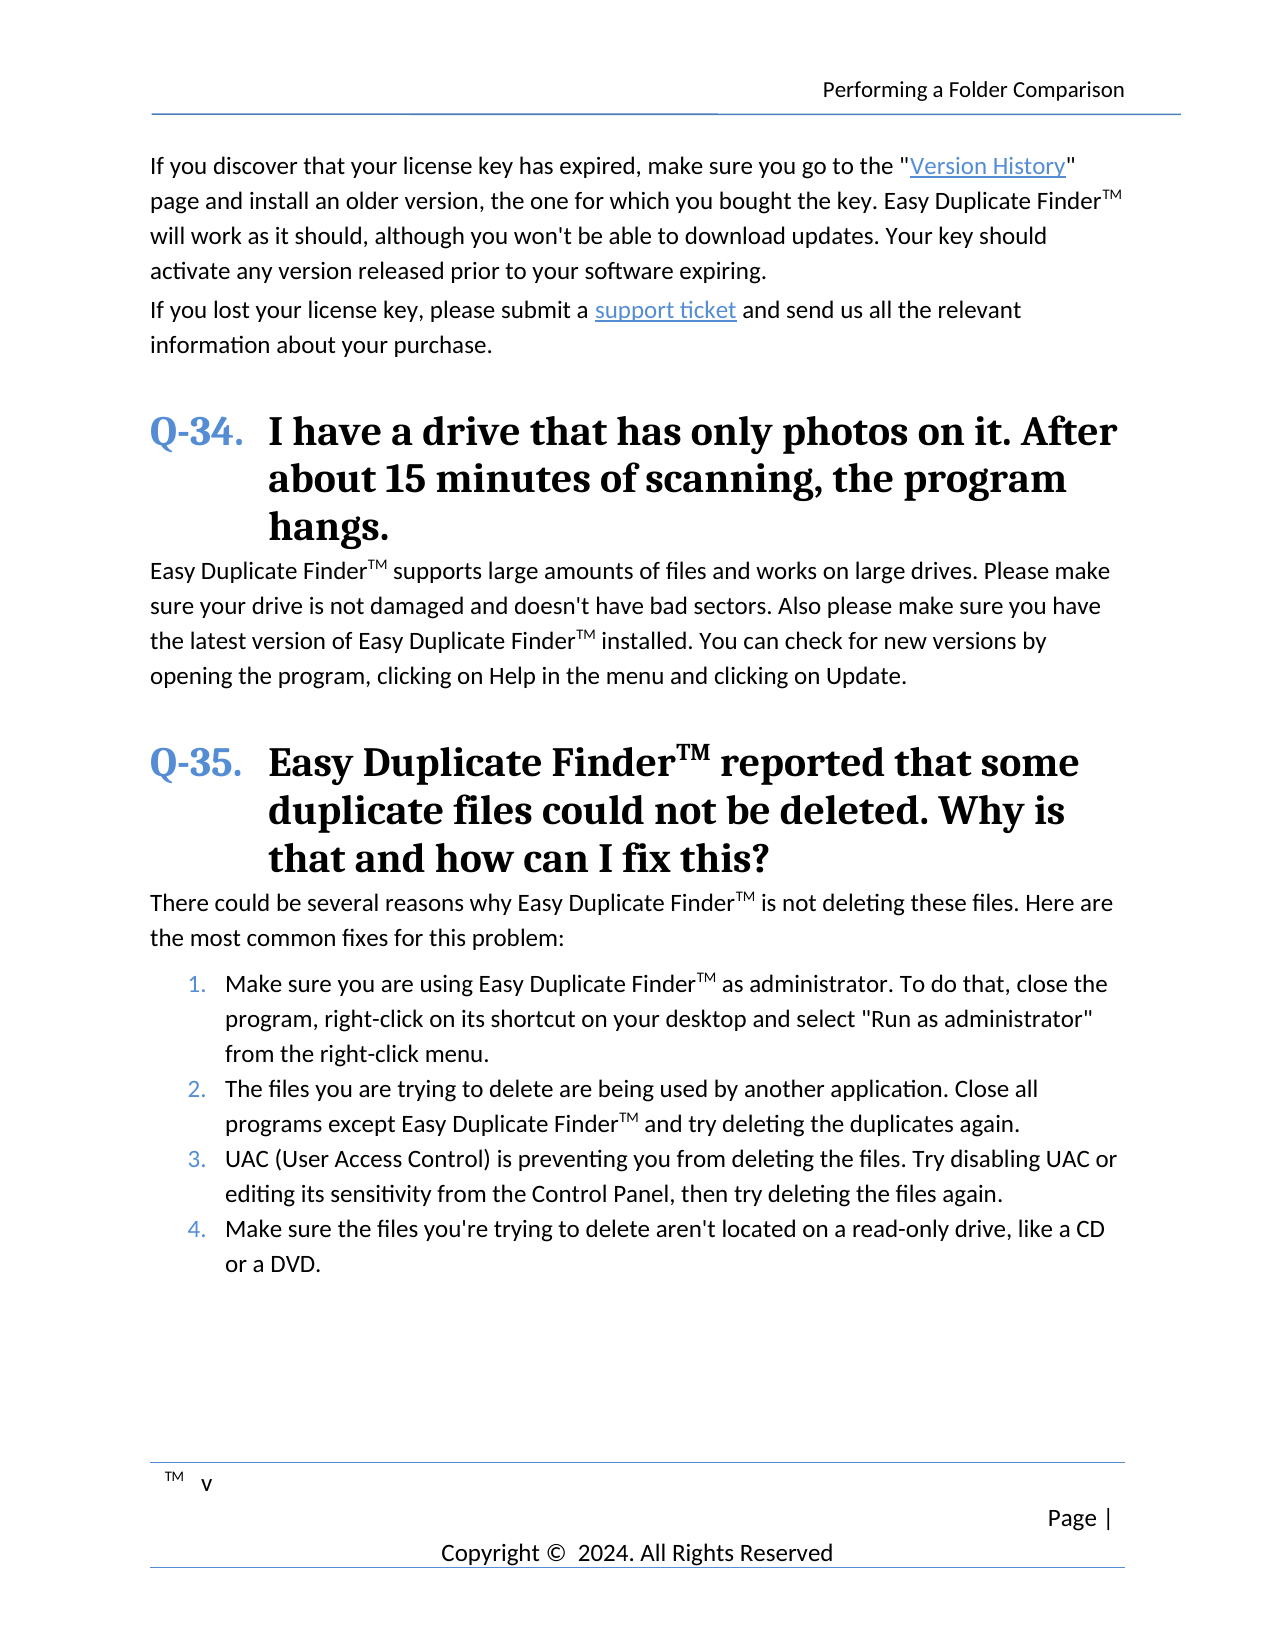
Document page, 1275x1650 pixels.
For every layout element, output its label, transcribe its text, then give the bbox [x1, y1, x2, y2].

text If you lost your license key, please submit a support ticket and send us all the relevant information about your purchase. [150, 294, 1125, 360]
text Easy Duplicate FinderTM supports large amounts of files and works on large drives. Please make sure your drive is not damaged and doesn't have bad sectors. Also please make sure you have the latest version of Easy Duplicate FinderTM installed. You can check for new versions by opening the program, clicking on Help in the menu and clicking on Update. [150, 555, 1125, 691]
text If you discover that your license key has expired, make sure you go to the "Version History" page and install an older version, the one for which you bought the key. Easy Duplicate FinderTM will work as it should, although you won't be able to download updates. Your key should activate any version released prior to your software expiring. [150, 150, 1125, 286]
list Make sure you are using Easy Duplicate FinderTM as administrator. To do that, close the program, right-click on its shortcut on your desktop and select "Run as administrator" from the right-click menu. [187, 968, 1125, 1068]
text Easy Duplicate FinderTM reported that some duplicate files could not be deleted. Why is that and how can I fix this? [150, 739, 1125, 882]
text I have a drive that has only photos on it. After about 15 minutes of scanning, the program hangs. [150, 407, 1125, 551]
list Make sure the files you're trying to delete aren't located on a read-only drive, like a CD or a DVD. [187, 1213, 1125, 1278]
text There could be several reasons why Easy Duplicate FinderTM is not deleting these files. Here are the most common fixes for this problem: [150, 887, 1125, 952]
list The files you are trying to delete are being used by another application. Close all programs except Easy Duplicate FinderTM and try deleting the duplicates again. [187, 1073, 1125, 1138]
list UAC (User Access Control) is preventing you from deleting the files. Try disabling UAC or editing its sensitivity from the Control Panel, then try deleting the files again. [187, 1143, 1125, 1208]
